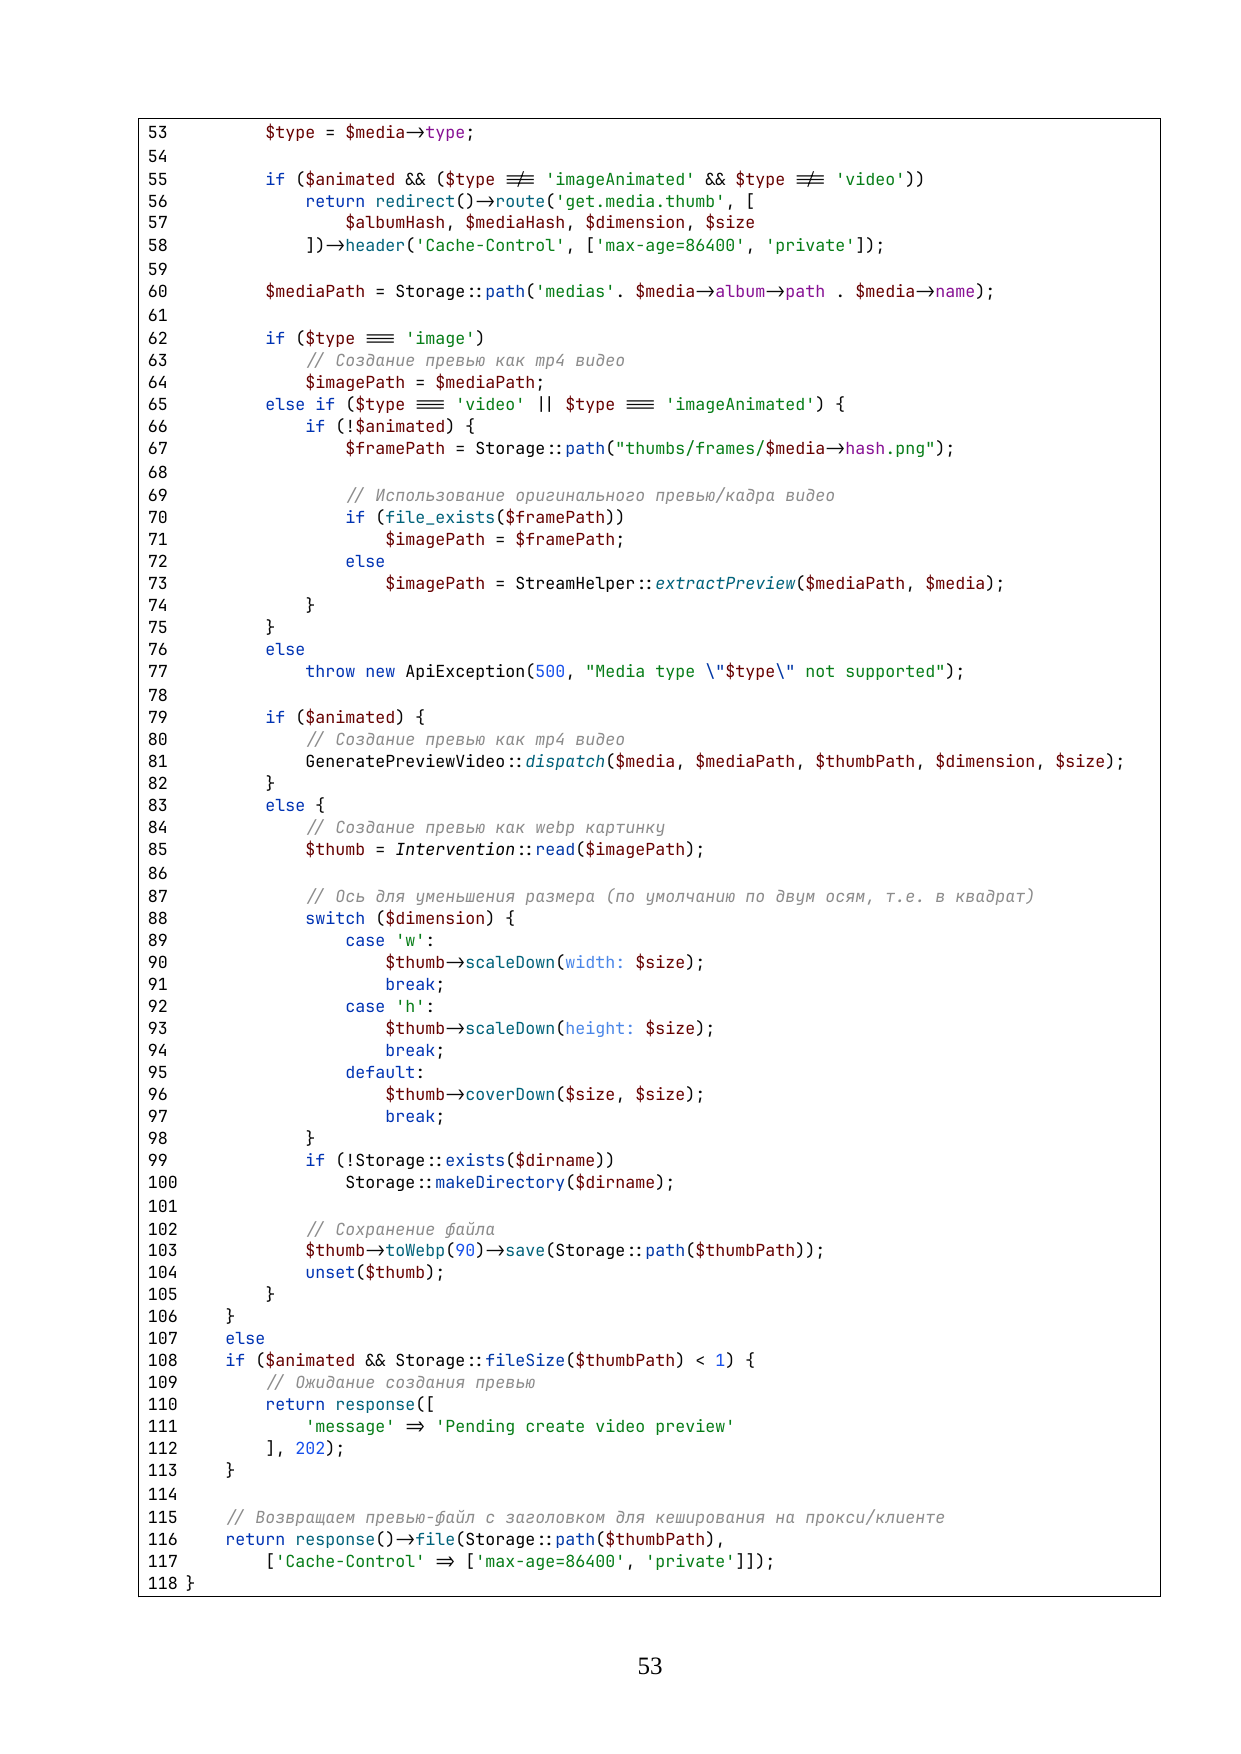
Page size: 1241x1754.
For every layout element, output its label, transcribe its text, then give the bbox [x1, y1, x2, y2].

list if ($animated && Storage::fileSize($thumbPath) < 1) { [148, 1350, 1152, 1372]
list break; [148, 1039, 1152, 1061]
list case 'h': [148, 995, 1152, 1017]
list unset($thumb); [148, 1262, 1152, 1284]
list $thumb->coverDown($size, $size); [148, 1083, 1152, 1105]
list break; [148, 973, 1152, 995]
list if (file_exists($framePath)) [148, 506, 1152, 528]
list // Сохранение файла [148, 1218, 1152, 1240]
list else [148, 1328, 1152, 1350]
list // Возвращаем превью-файл с заголовком для кеширования на прокси/клиенте [148, 1506, 1152, 1528]
list } [148, 594, 1152, 616]
list } [148, 773, 1152, 795]
list return response()->file(Storage::path($thumbPath), [148, 1528, 1152, 1550]
list ], 202); [148, 1438, 1152, 1460]
list $mediaPath = Storage::path('medias'. $media->album->path . $media->name); [148, 281, 1152, 303]
list } [139, 1569, 1160, 1596]
list $imagePath = $mediaPath; [148, 371, 1152, 393]
list } [148, 1306, 1152, 1328]
list else if ($type === 'video' || $type === 'imageAnimated') { [148, 393, 1152, 415]
list } [148, 616, 1152, 638]
list switch ($dimension) { [148, 907, 1152, 929]
list else [148, 638, 1152, 660]
list ['Cache-Control' => ['max-age=86400', 'private']]); [148, 1550, 1152, 1569]
list $imagePath = $framePath; [148, 528, 1152, 550]
list Storage::makeDirectory($dirname); [148, 1171, 1152, 1193]
list // Ось для уменьшения размера (по умолчанию по двум осям, т.е. в квадрат) [148, 885, 1152, 907]
list if (!$animated) { [148, 415, 1152, 437]
list ])->header('Cache-Control', ['max-age=86400', 'private']); [148, 234, 1152, 256]
list // Создание превью как mp4 видео [148, 729, 1152, 751]
list } [148, 1127, 1152, 1149]
list return redirect()->route('get.media.thumb', [ [148, 190, 1152, 212]
list default: [148, 1061, 1152, 1083]
list if ($type === 'image') [148, 327, 1152, 349]
list GeneratePreviewVideo::dispatch($media, $mediaPath, $thumbPath, $dimension, $size); [148, 751, 1152, 773]
list $thumb->toWebp(90)->save(Storage::path($thumbPath)); [148, 1240, 1152, 1262]
list $thumb->scaleDown(width: $size); [148, 951, 1152, 973]
list break; [148, 1105, 1152, 1127]
list return response([ [148, 1394, 1152, 1416]
list throw new ApiException(500, "Media type \"$type\" not supported"); [148, 660, 1152, 682]
list // Создание превью как webp картинку [148, 817, 1152, 839]
list if (!Storage::exists($dirname)) [148, 1149, 1152, 1171]
list } [148, 1460, 1152, 1482]
list // Создание превью как mp4 видео [148, 349, 1152, 371]
list $type = $media->type; [139, 119, 1160, 143]
list else { [148, 795, 1152, 817]
list case 'w': [148, 929, 1152, 951]
list // Использование оригинального превью/кадра видео [148, 484, 1152, 506]
list } [148, 1284, 1152, 1306]
list else [148, 550, 1152, 572]
list $framePath = Storage::path("thumbs/frames/$media->hash.png"); [148, 437, 1152, 459]
list $imagePath = StreamHelper::extractPreview($mediaPath, $media); [148, 572, 1152, 594]
list 'message' => 'Pending create video preview' [148, 1416, 1152, 1438]
list $thumb->scaleDown(height: $size); [148, 1017, 1152, 1039]
list $thumb = Intervention::read($imagePath); [148, 839, 1152, 861]
list // Ожидание создания превью [148, 1372, 1152, 1394]
list if ($animated) { [148, 707, 1152, 729]
list if ($animated && ($type !== 'imageAnimated' && $type !== 'video')) [148, 168, 1152, 190]
list $albumHash, $mediaHash, $dimension, $size [148, 212, 1152, 234]
